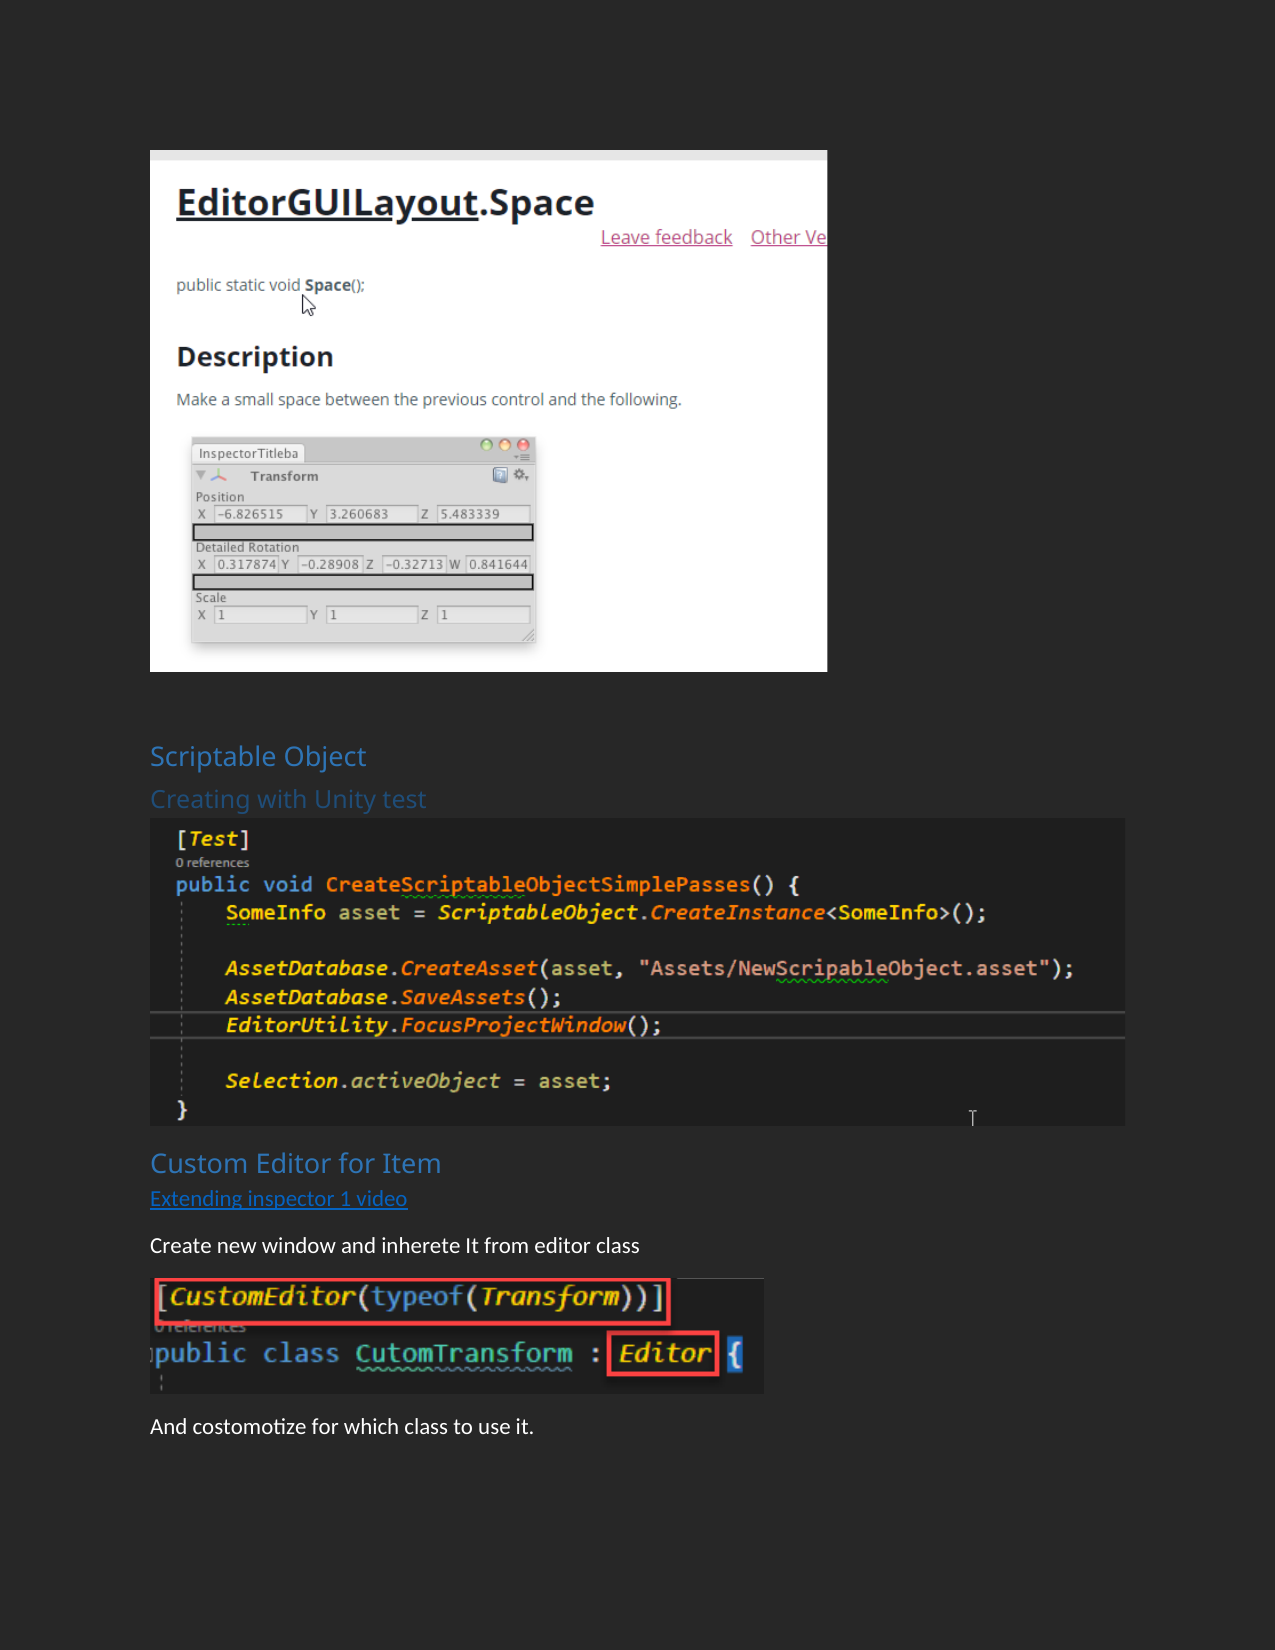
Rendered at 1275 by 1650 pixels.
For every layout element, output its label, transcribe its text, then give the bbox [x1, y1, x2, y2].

subtitle Creating with Unity test [150, 782, 1125, 816]
subtitle Custom Editor for Item [150, 1144, 1125, 1181]
picture [150, 150, 828, 672]
picture [150, 1278, 764, 1394]
text Create new window and inherete It from editor class [150, 1231, 1125, 1259]
subtitle Scriptable Object [150, 738, 1125, 774]
text And costomotize for which class to use it. [150, 1412, 1125, 1441]
picture [150, 818, 1125, 1126]
text Extending inspector 1 video [150, 1184, 1125, 1212]
